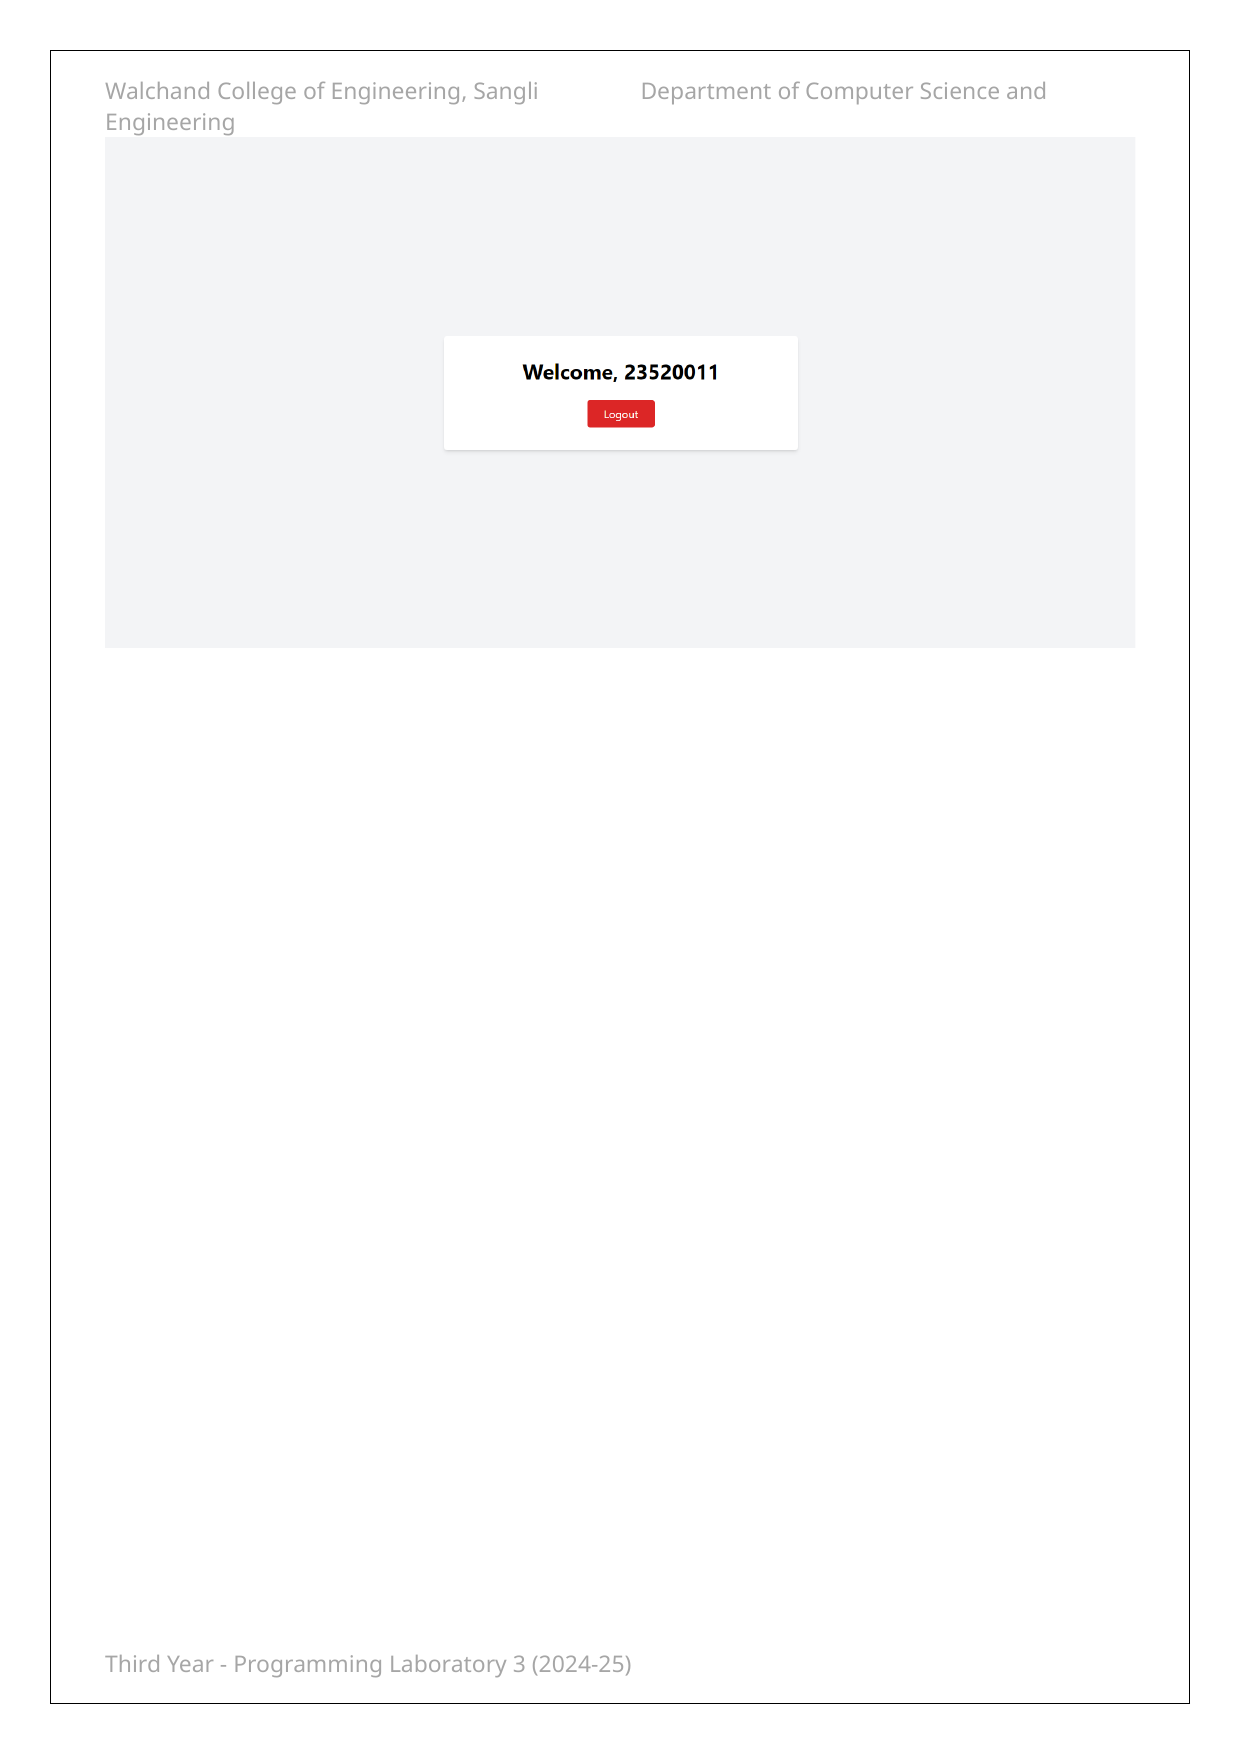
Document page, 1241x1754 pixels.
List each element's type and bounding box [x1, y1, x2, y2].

picture [105, 137, 1136, 648]
